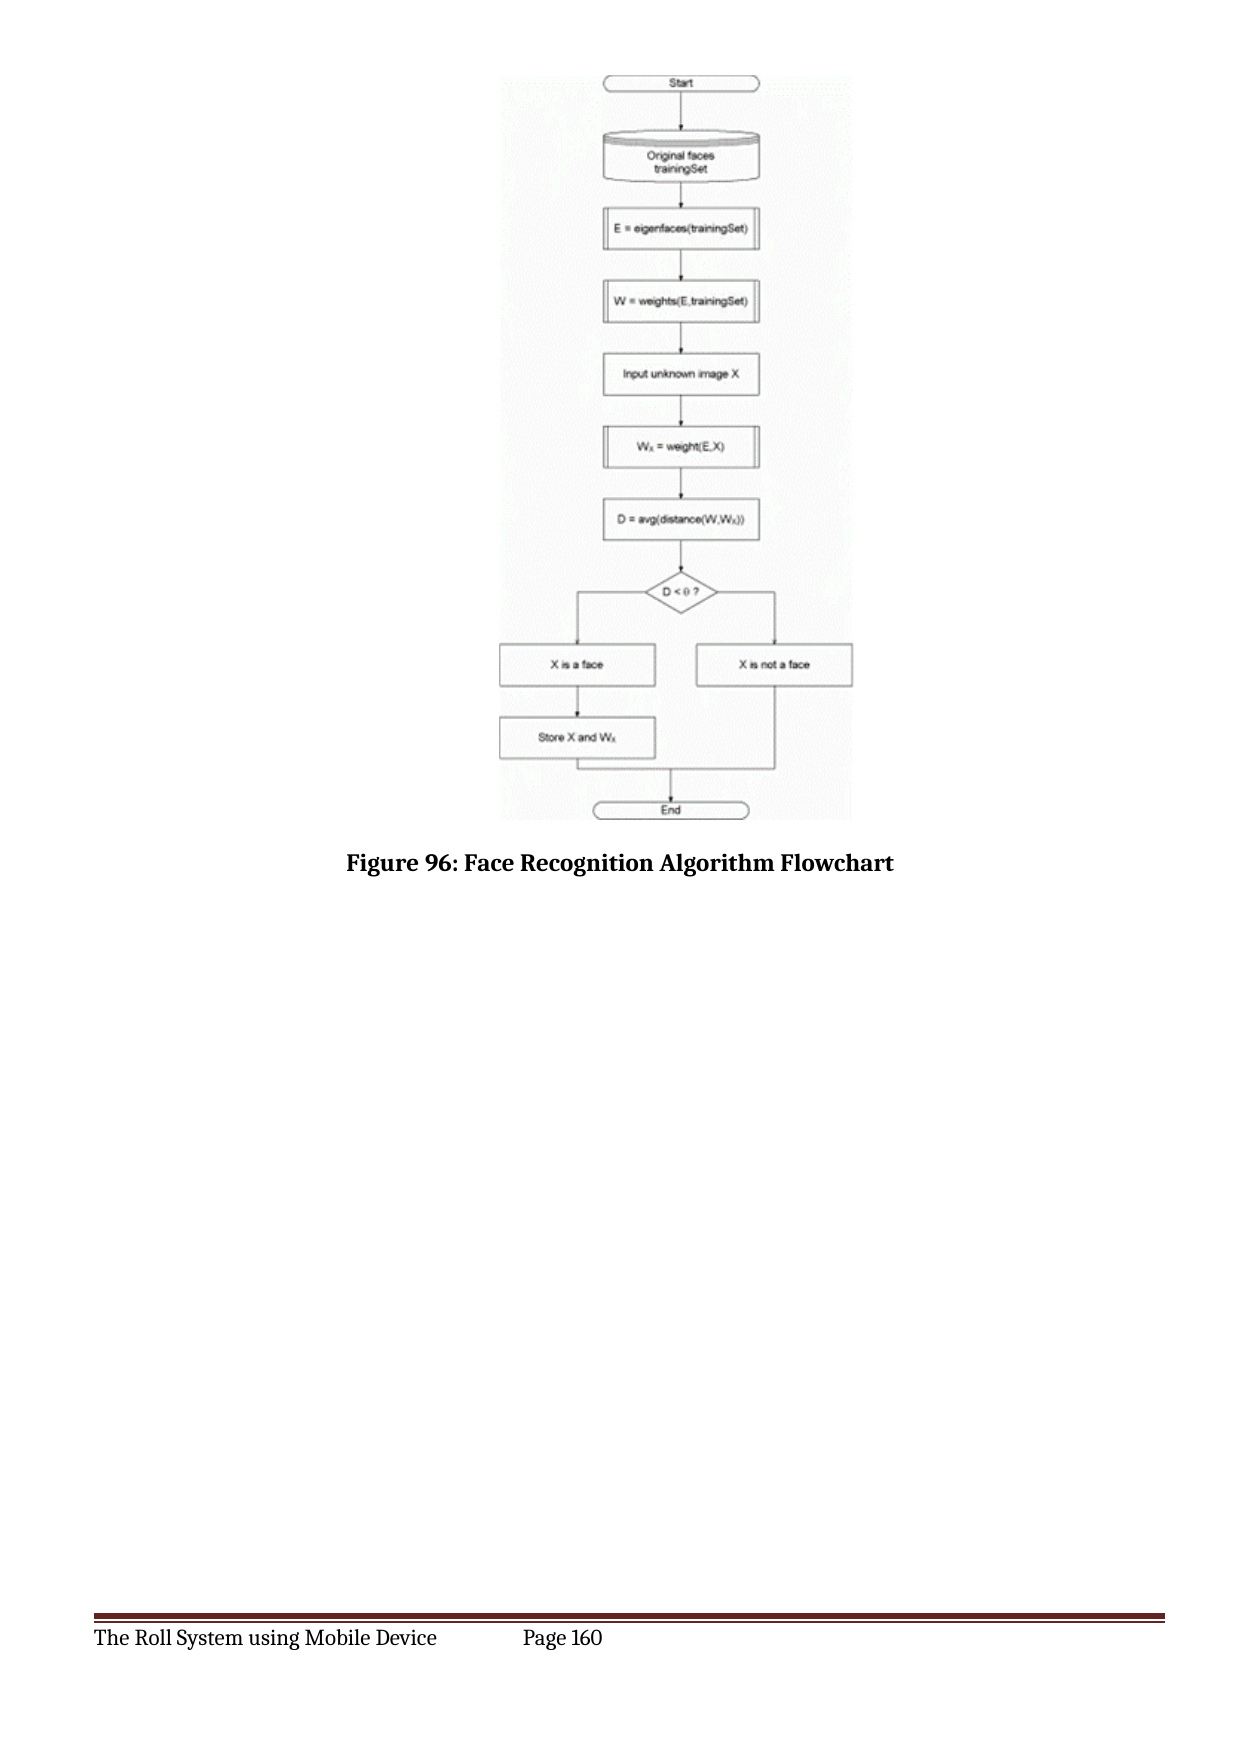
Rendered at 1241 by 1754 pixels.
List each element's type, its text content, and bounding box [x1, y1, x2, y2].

picture [499, 75, 854, 820]
text Figure 96: Face Recognition Algorithm Flowchart [75, 849, 1165, 878]
